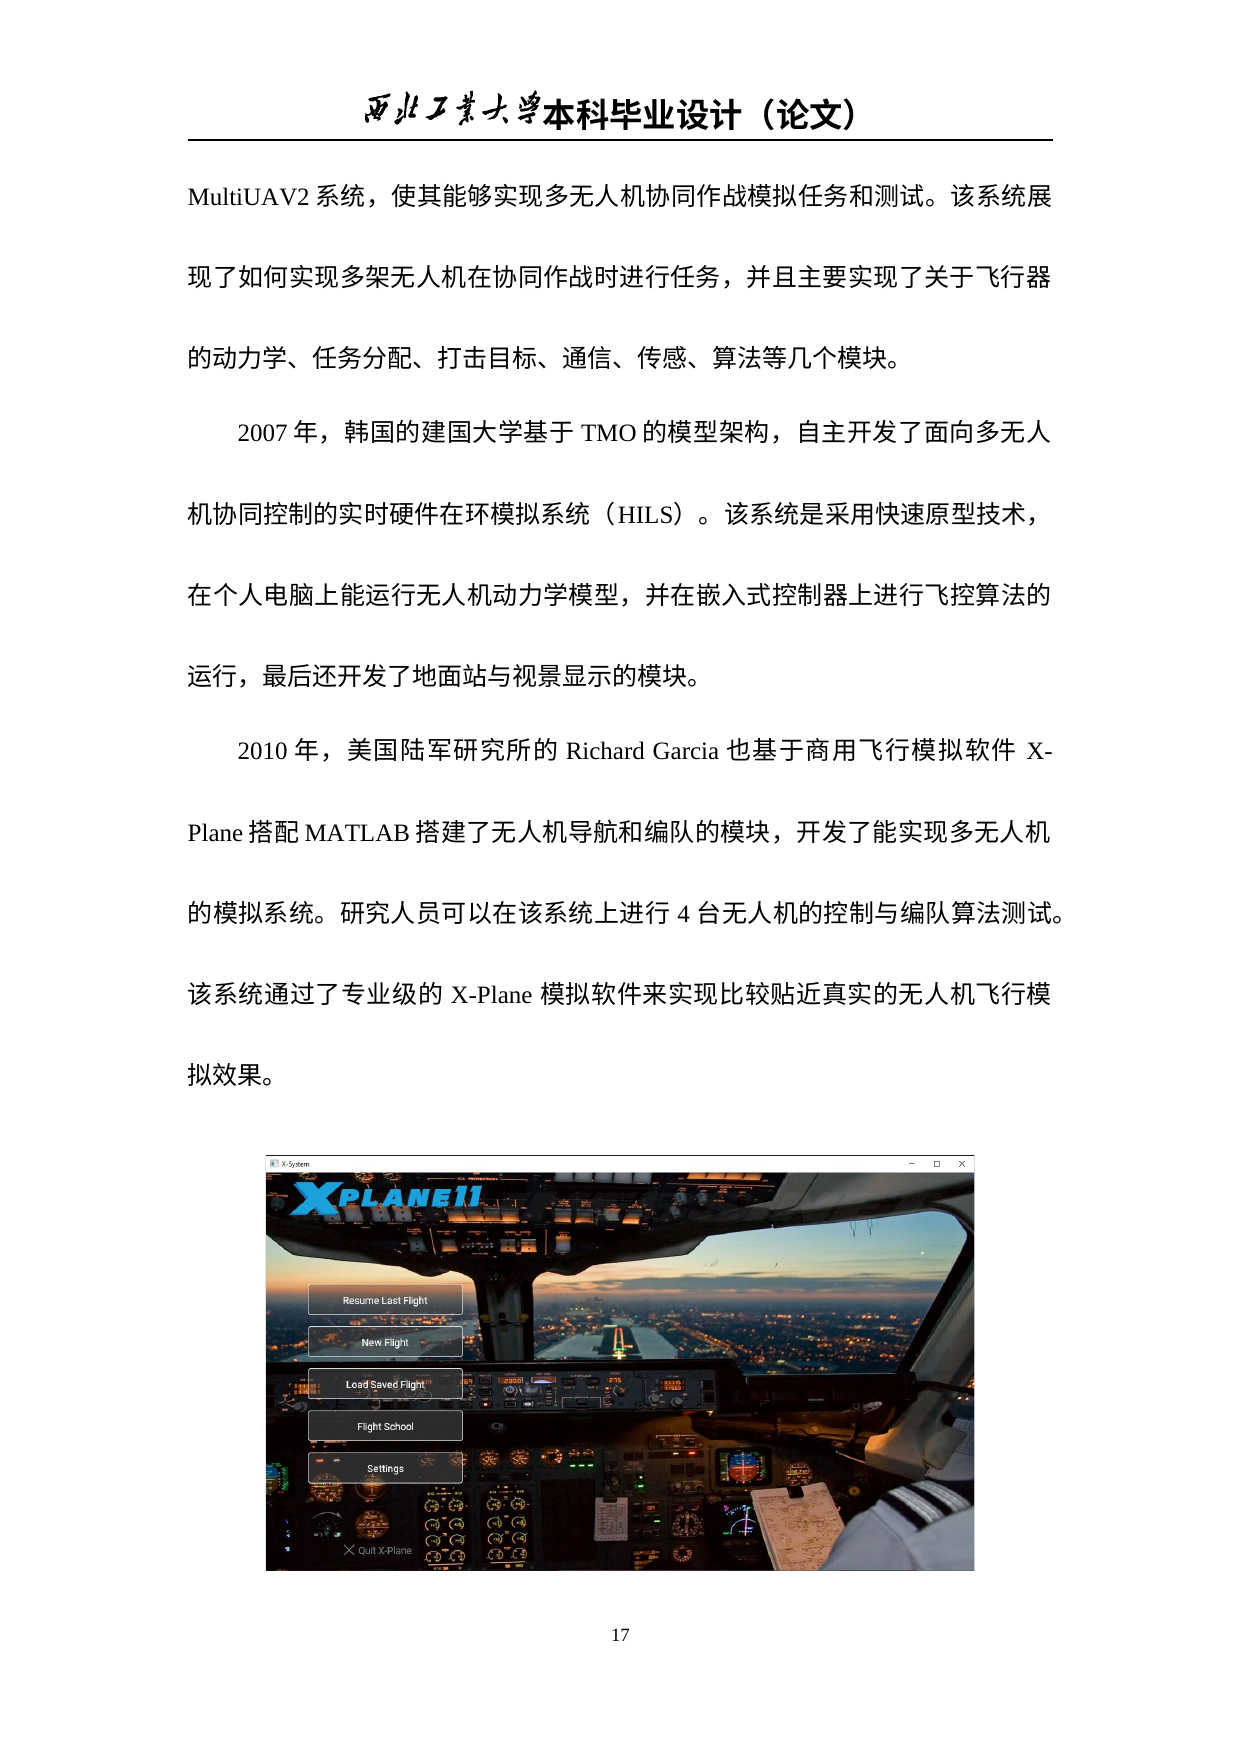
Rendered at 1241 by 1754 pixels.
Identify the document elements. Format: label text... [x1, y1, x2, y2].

text 2007年，韩国的建国大学基于TMO的模型架构，自主开发了面向多无人机协同控制的实时硬件在环模拟系统（HILS）。该系统是采用快速原型技术，在个人电脑上能运行无人机动力学模型，并在嵌入式控制器上进行飞控算法的运行，最后还开发了地面站与视景显示的模块。 [187, 398, 1053, 707]
text 2010年，美国陆军研究所的Richard Garcia也基于商用飞行模拟软件 X-Plane搭配MATLAB搭建了无人机导航和编队的模块，开发了能实现多无人机的模拟系统。研究人员可以在该系统上进行 4 台无人机的控制与编队算法测试。该系统通过了专业级的 X-Plane 模拟软件来实现比较贴近真实的无人机飞行模拟效果。 [187, 716, 1053, 1106]
picture [265, 1155, 975, 1571]
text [187, 162, 1053, 389]
